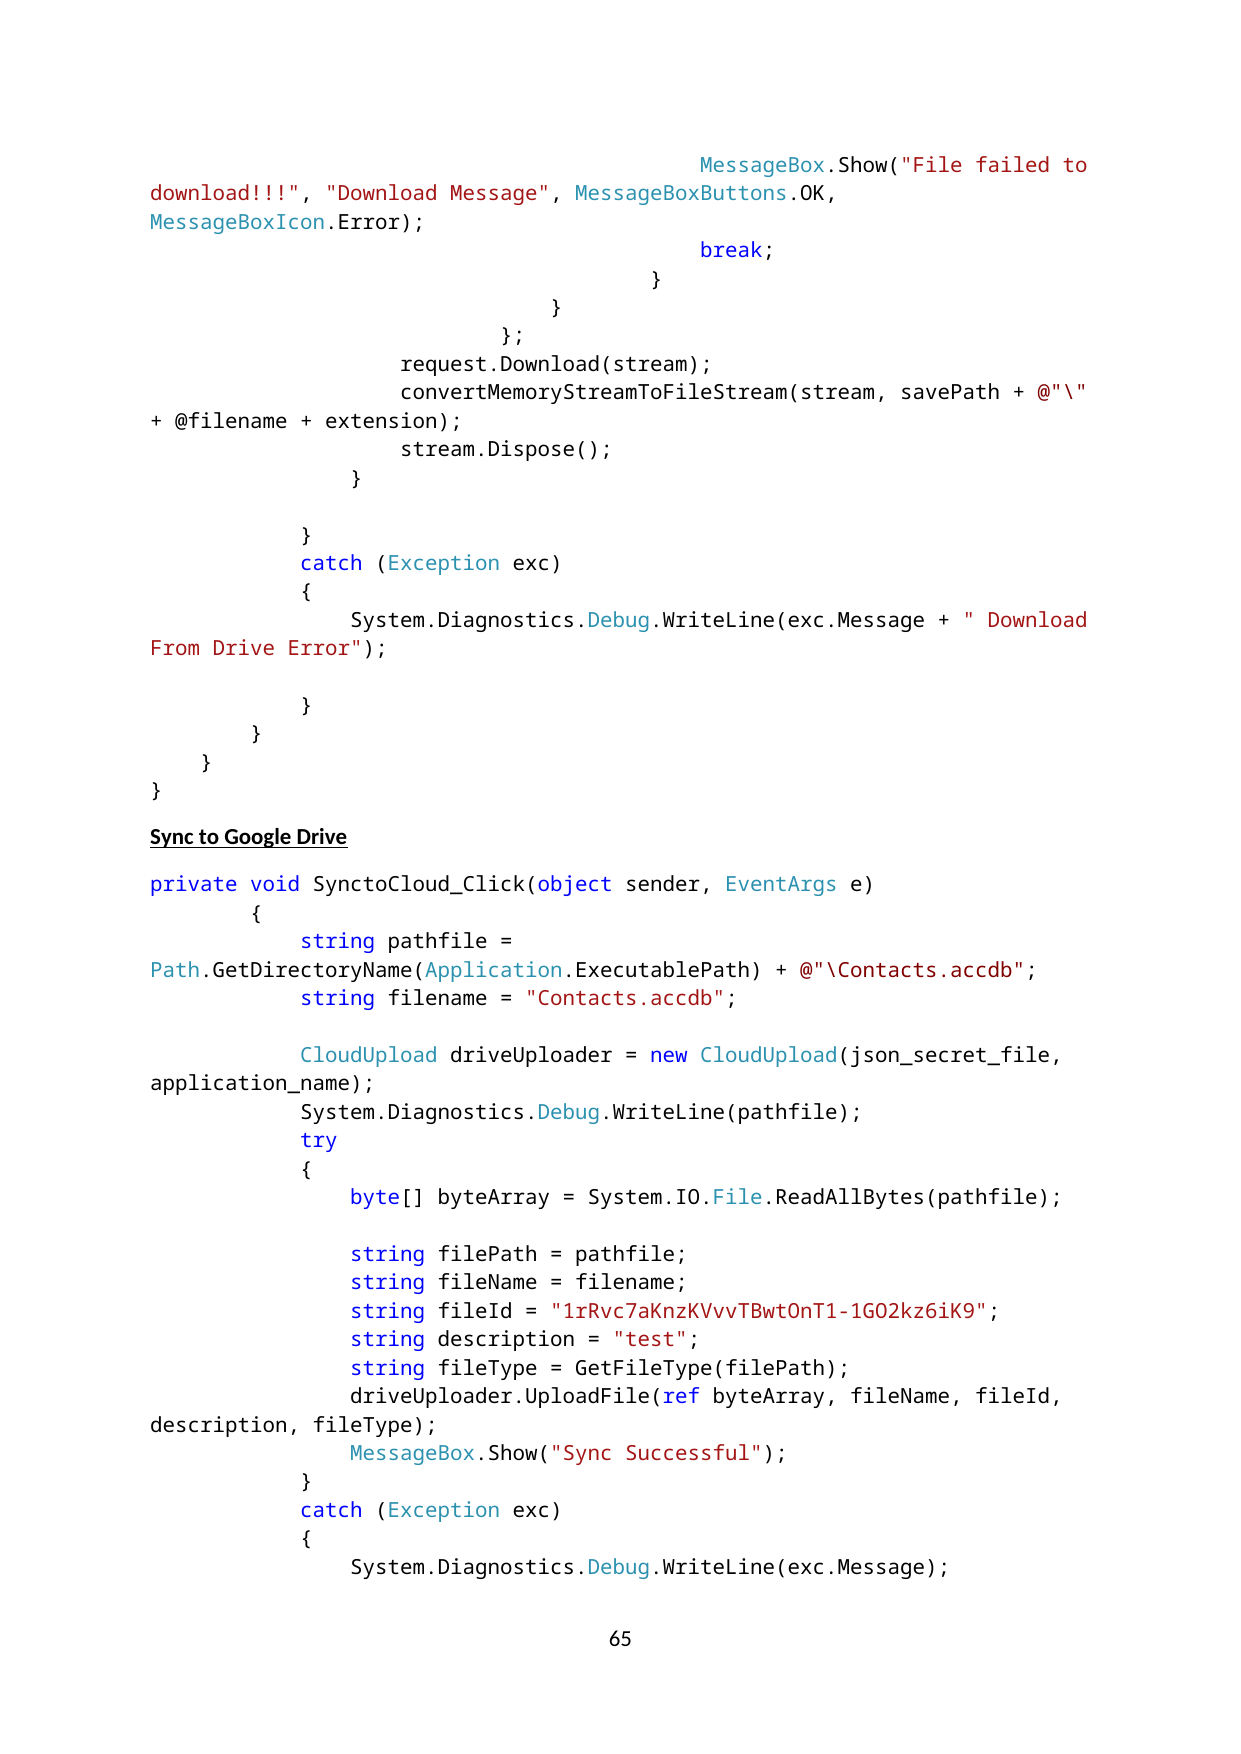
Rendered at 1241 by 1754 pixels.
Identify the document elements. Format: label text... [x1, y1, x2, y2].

text } [150, 718, 1090, 747]
text { [150, 577, 1090, 605]
text } [150, 463, 1090, 491]
text string fileType = GetFileType(filePath); [150, 1353, 1090, 1381]
text string fileId = "1rRvc7aKnzKVvvTBwtOnT1-1GO2kz6iK9"; [150, 1296, 1090, 1324]
text driveUploader.UploadFile(ref byteArray, fileName, fileId, description, fileType); [150, 1381, 1090, 1438]
text string fileName = filename; [150, 1267, 1090, 1296]
text string filename = "Contacts.accdb"; [150, 983, 1090, 1012]
text private void SynctoCloud_Click(object sender, EventArgs e) [150, 869, 1090, 898]
text } [150, 520, 1090, 548]
text string description = "test"; [150, 1324, 1090, 1353]
text convertMemoryStreamToFileStream(stream, savePath + @"\" + @filename + extension); [150, 377, 1090, 434]
text System.Diagnostics.Debug.WriteLine(exc.Message); [150, 1552, 1090, 1580]
text } [150, 775, 1090, 804]
text byte[] byteArray = System.IO.File.ReadAllBytes(pathfile); [150, 1182, 1090, 1211]
text System.Diagnostics.Debug.WriteLine(pathfile); [150, 1097, 1090, 1125]
text } [150, 1467, 1090, 1495]
text string filePath = pathfile; [150, 1239, 1090, 1267]
text string pathfile = Path.GetDirectoryName(Application.ExecutablePath) + @"\Contacts.accdb"; [150, 926, 1090, 983]
text break; [150, 235, 1090, 264]
text request.Download(stream); [150, 349, 1090, 377]
text MessageBox.Show("File failed to download!!!", "Download Message", MessageBoxButtons.OK, MessageBoxIcon.Error); [150, 150, 1090, 235]
text catch (Exception exc) [150, 1495, 1090, 1523]
text } [150, 690, 1090, 718]
text { [150, 1154, 1090, 1182]
text Sync to Google Drive [150, 822, 1090, 851]
text stream.Dispose(); [150, 434, 1090, 463]
text System.Diagnostics.Debug.WriteLine(exc.Message + " Download From Drive Error"); [150, 605, 1090, 662]
text CloudUpload driveUploader = new CloudUpload(json_secret_file, application_name); [150, 1040, 1090, 1097]
text } [150, 264, 1090, 292]
text try [150, 1125, 1090, 1154]
text MessageBox.Show("Sync Successful"); [150, 1438, 1090, 1467]
text }; [150, 321, 1090, 349]
text catch (Exception exc) [150, 548, 1090, 577]
text { [150, 1523, 1090, 1552]
text { [150, 898, 1090, 926]
text } [150, 292, 1090, 321]
text } [150, 747, 1090, 775]
